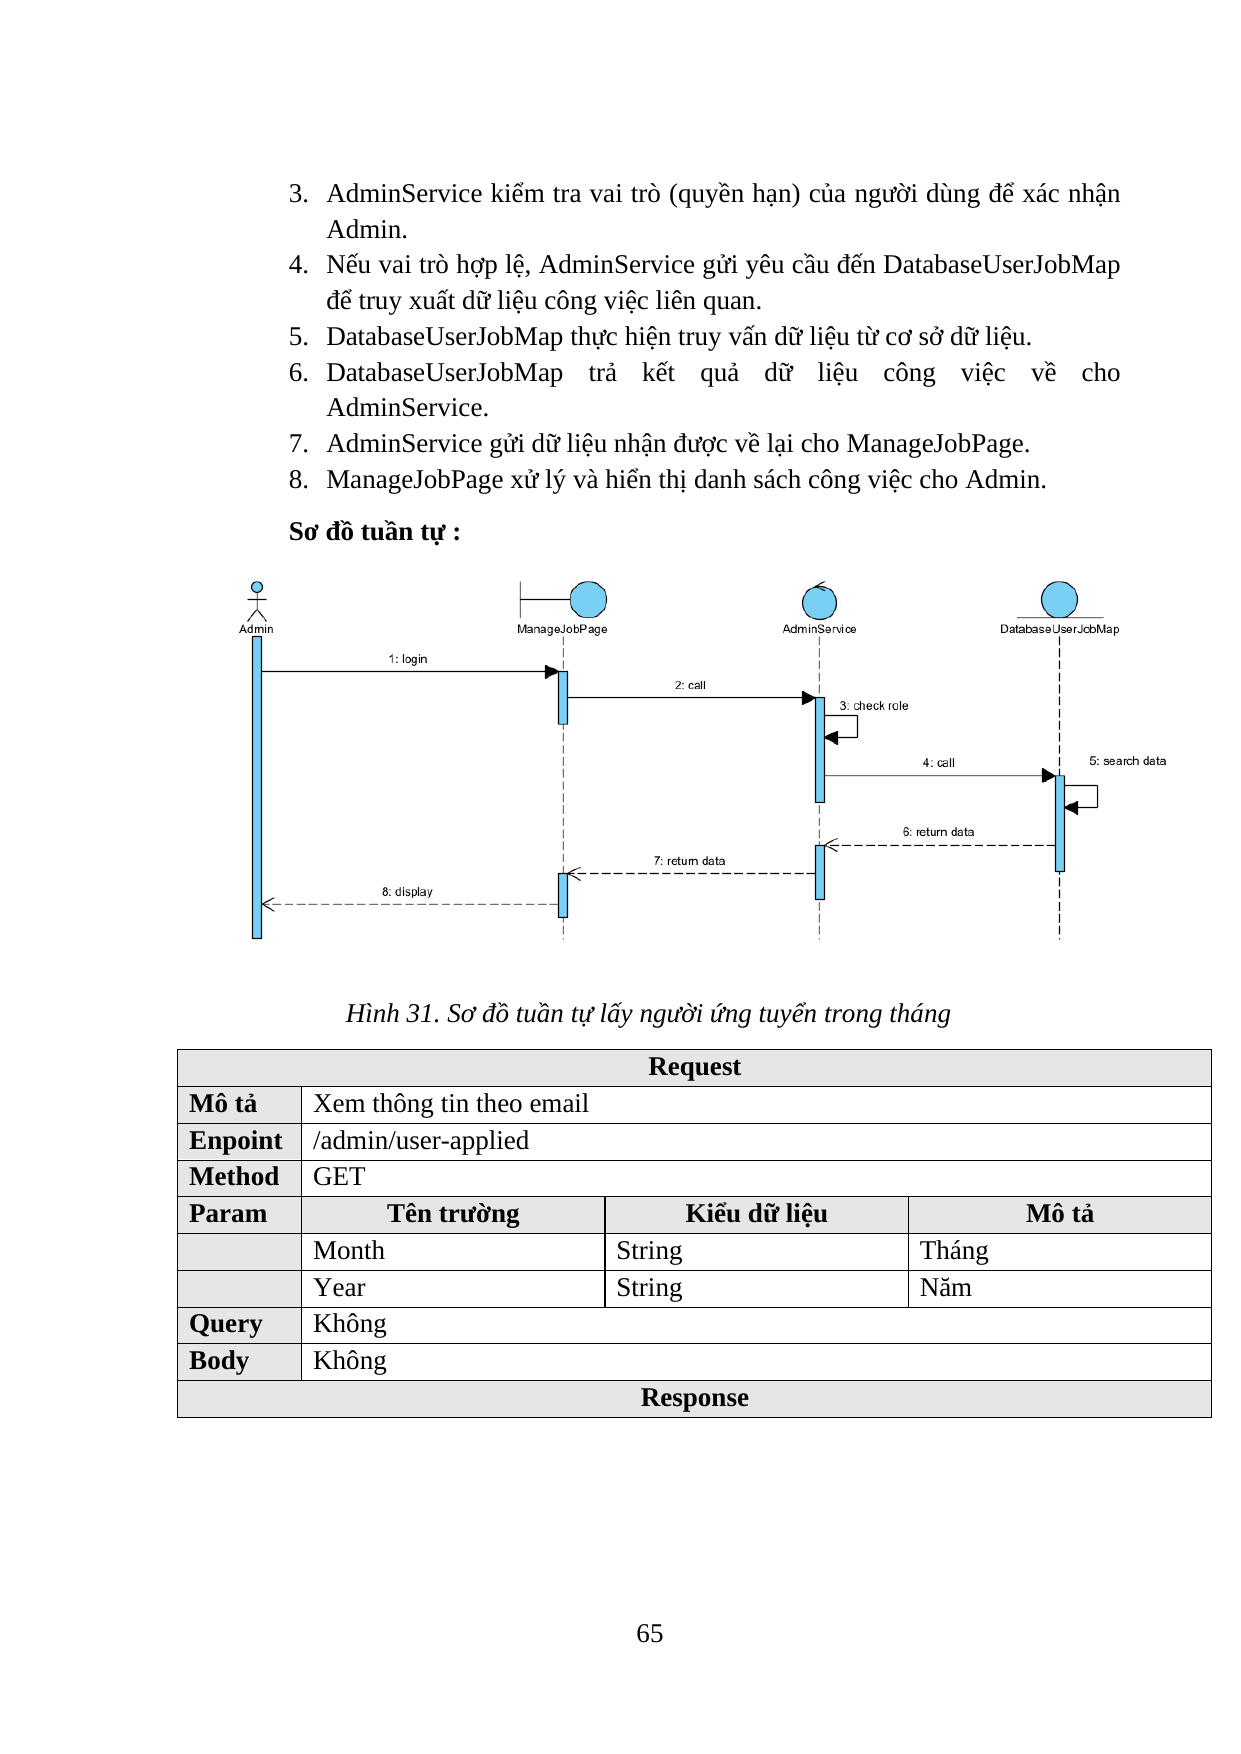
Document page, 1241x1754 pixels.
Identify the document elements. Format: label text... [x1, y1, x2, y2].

table_cell String [606, 1234, 908, 1270]
table_cell Query [178, 1308, 301, 1343]
table_cell Tháng [909, 1234, 1211, 1270]
table_cell Kiểu dữ liệu [606, 1197, 908, 1233]
list AdminService kiểm tra vai trò (quyền hạn) của người dùng để xác nhận Admin. [288, 177, 1122, 244]
text Hình 31. Sơ đồ tuần tự lấy người ứng tuyển trong tháng [177, 997, 1122, 1028]
table_cell Không [302, 1308, 1211, 1343]
table_cell [178, 1234, 301, 1270]
list DatabaseUserJobMap trả kết quả dữ liệu công việc về cho AdminService. [288, 356, 1122, 423]
picture [236, 567, 1182, 976]
list DatabaseUserJobMap thực hiện truy vấn dữ liệu từ cơ sở dữ liệu. [288, 320, 1122, 351]
table_cell Month [302, 1234, 604, 1270]
table_cell Param [178, 1197, 301, 1233]
text Sơ đồ tuần tự : [213, 515, 1122, 547]
table_cell Enpoint [178, 1124, 301, 1159]
table_cell String [606, 1271, 908, 1307]
table_header Request [178, 1050, 1211, 1086]
table_cell Method [178, 1161, 301, 1196]
table_cell Body [178, 1344, 301, 1380]
list ManageJobPage xử lý và hiển thị danh sách công việc cho Admin. [288, 463, 1122, 494]
table_cell [178, 1271, 301, 1307]
table_cell Không [302, 1344, 1211, 1380]
table_cell GET [302, 1161, 1211, 1196]
table_cell /admin/user-applied [302, 1124, 1211, 1159]
list Nếu vai trò hợp lệ, AdminService gửi yêu cầu đến DatabaseUserJobMap để truy xuất dữ liệu công việc liên quan. [288, 249, 1122, 316]
list AdminService gửi dữ liệu nhận được về lại cho ManageJobPage. [288, 427, 1122, 458]
table_cell Mô tả [178, 1087, 301, 1123]
table_cell Xem thông tin theo email [302, 1087, 1211, 1123]
table_cell Năm [909, 1271, 1211, 1307]
table_cell Mô tả [909, 1197, 1211, 1233]
table_cell Year [302, 1271, 604, 1307]
table_cell Tên trường [302, 1197, 604, 1233]
table_cell Response [178, 1381, 1211, 1417]
